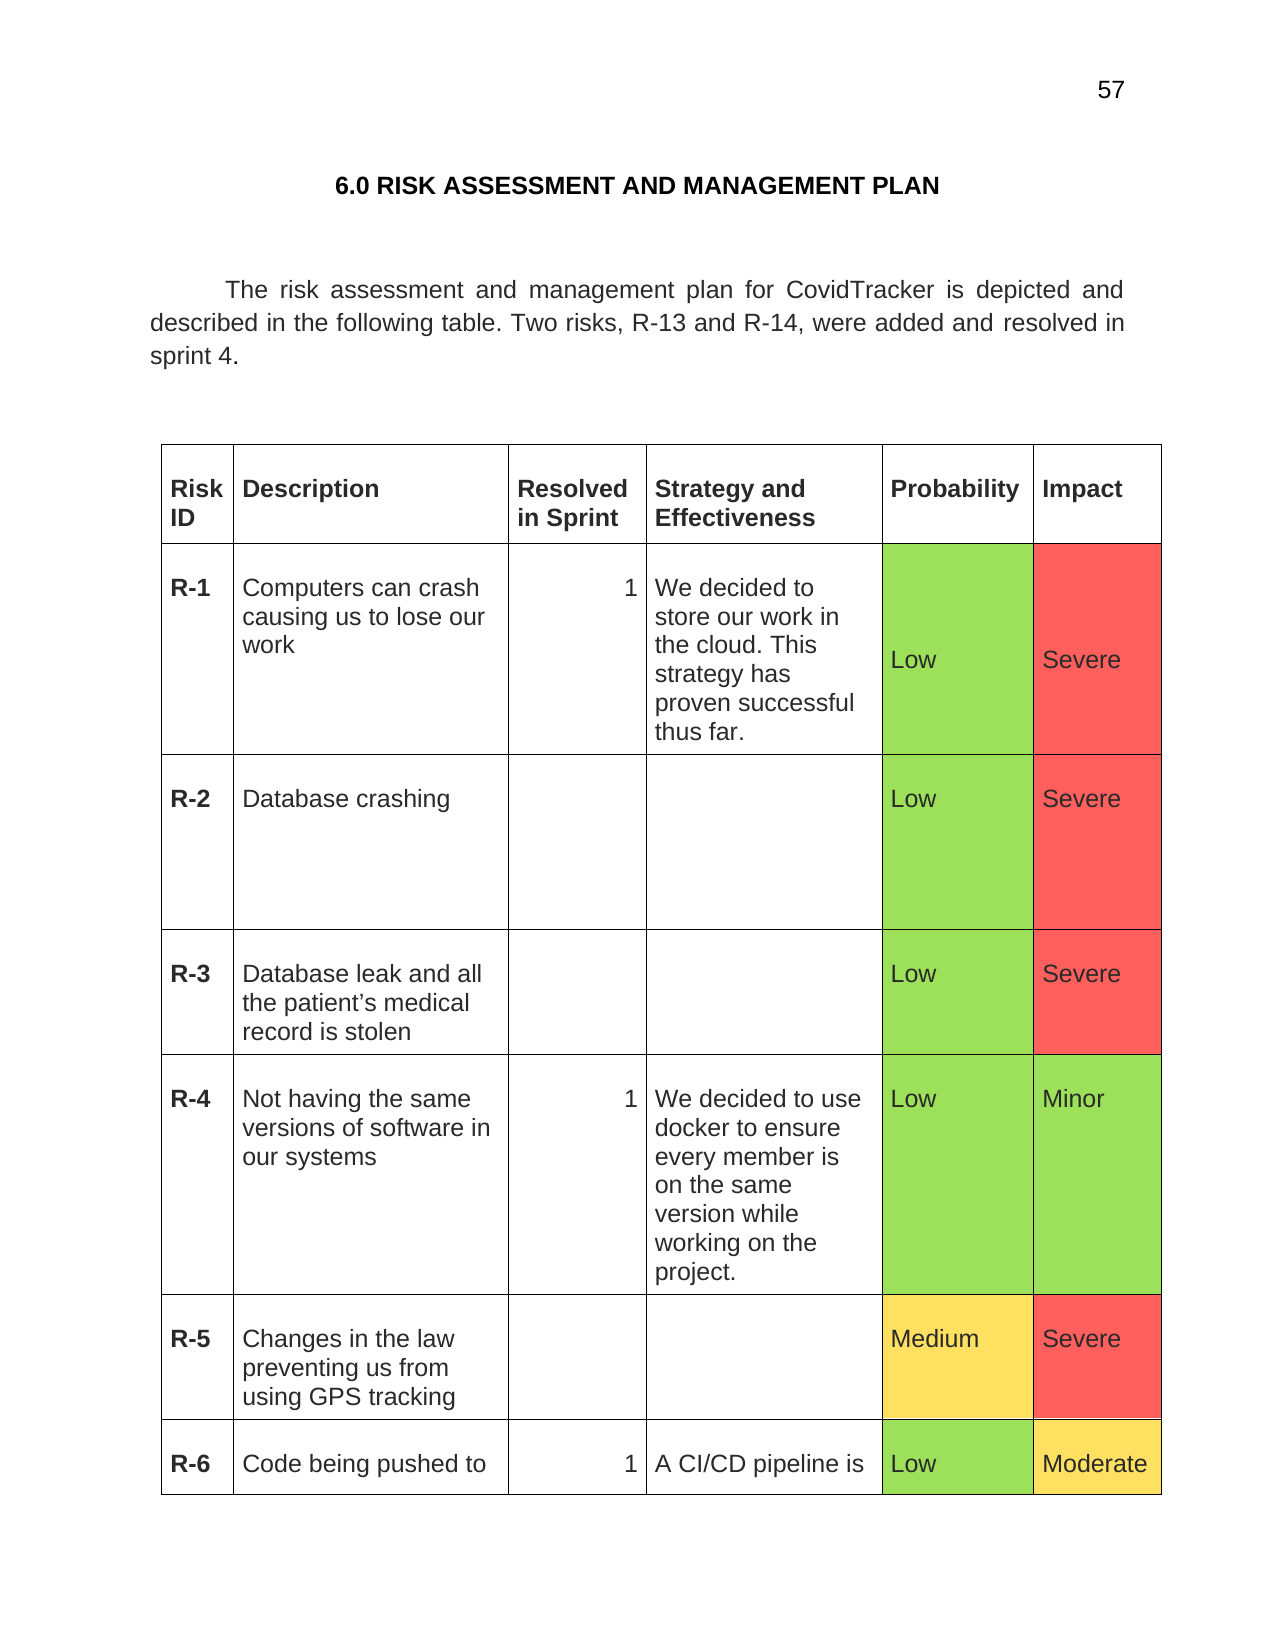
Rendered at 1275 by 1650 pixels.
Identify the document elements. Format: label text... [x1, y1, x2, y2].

table_cell [647, 1295, 882, 1418]
text The risk assessment and management plan for CovidTracker is depicted and described in the following table. Two risks, R-13 and R-14, were added and resolved in sprint 4. [150, 274, 1125, 369]
table_cell Low [883, 1420, 1033, 1494]
table_cell Severe [1034, 1295, 1161, 1418]
table_header Risk ID [162, 445, 233, 543]
table_cell R-6 [162, 1420, 233, 1494]
table_cell [509, 755, 646, 929]
table_cell We decided to store our work in the cloud. This strategy has proven successful thus far. [647, 544, 882, 754]
table_cell Database leak and all the patient’s medical record is stolen [234, 930, 508, 1054]
table_cell Minor [1034, 1055, 1161, 1294]
table_header Resolved in Sprint [509, 445, 646, 543]
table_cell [234, 1420, 508, 1494]
table_header Impact [1034, 445, 1161, 543]
table_header Strategy and Effectiveness [647, 445, 882, 543]
table_cell We decided to use docker to ensure every member is on the same version while working on the project. [647, 1055, 882, 1294]
table_cell 1 [509, 544, 646, 754]
table_cell 1 [509, 1420, 646, 1494]
table_cell Low [883, 755, 1033, 929]
table_cell Moderate [1034, 1420, 1161, 1494]
table_cell Medium [883, 1295, 1033, 1418]
subtitle 6.0 RISK ASSESSMENT AND MANAGEMENT PLAN [150, 171, 1125, 199]
table_cell Severe [1034, 755, 1161, 929]
table_cell Severe [1034, 544, 1161, 754]
table_cell R-1 [162, 544, 233, 754]
table_cell [509, 930, 646, 1054]
table_cell Not having the same versions of software in our systems [234, 1055, 508, 1294]
table_cell Low [883, 1055, 1033, 1294]
table_cell 1 [509, 1055, 646, 1294]
table_cell Severe [1034, 930, 1161, 1054]
table_cell Changes in the law preventing us from using GPS tracking [234, 1295, 508, 1418]
table_cell R-4 [162, 1055, 233, 1294]
table_cell [509, 1295, 646, 1418]
table_cell R-5 [162, 1295, 233, 1418]
table_cell Database crashing [234, 755, 508, 929]
table_cell [647, 930, 882, 1054]
table_header Description [234, 445, 508, 543]
table_cell Low [883, 930, 1033, 1054]
table_cell [647, 755, 882, 929]
table_cell Low [883, 544, 1033, 754]
table_cell R-2 [162, 755, 233, 929]
table_header Probability [883, 445, 1033, 543]
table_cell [647, 1420, 882, 1494]
table_cell Computers can crash causing us to lose our work [234, 544, 508, 754]
table_cell R-3 [162, 930, 233, 1054]
